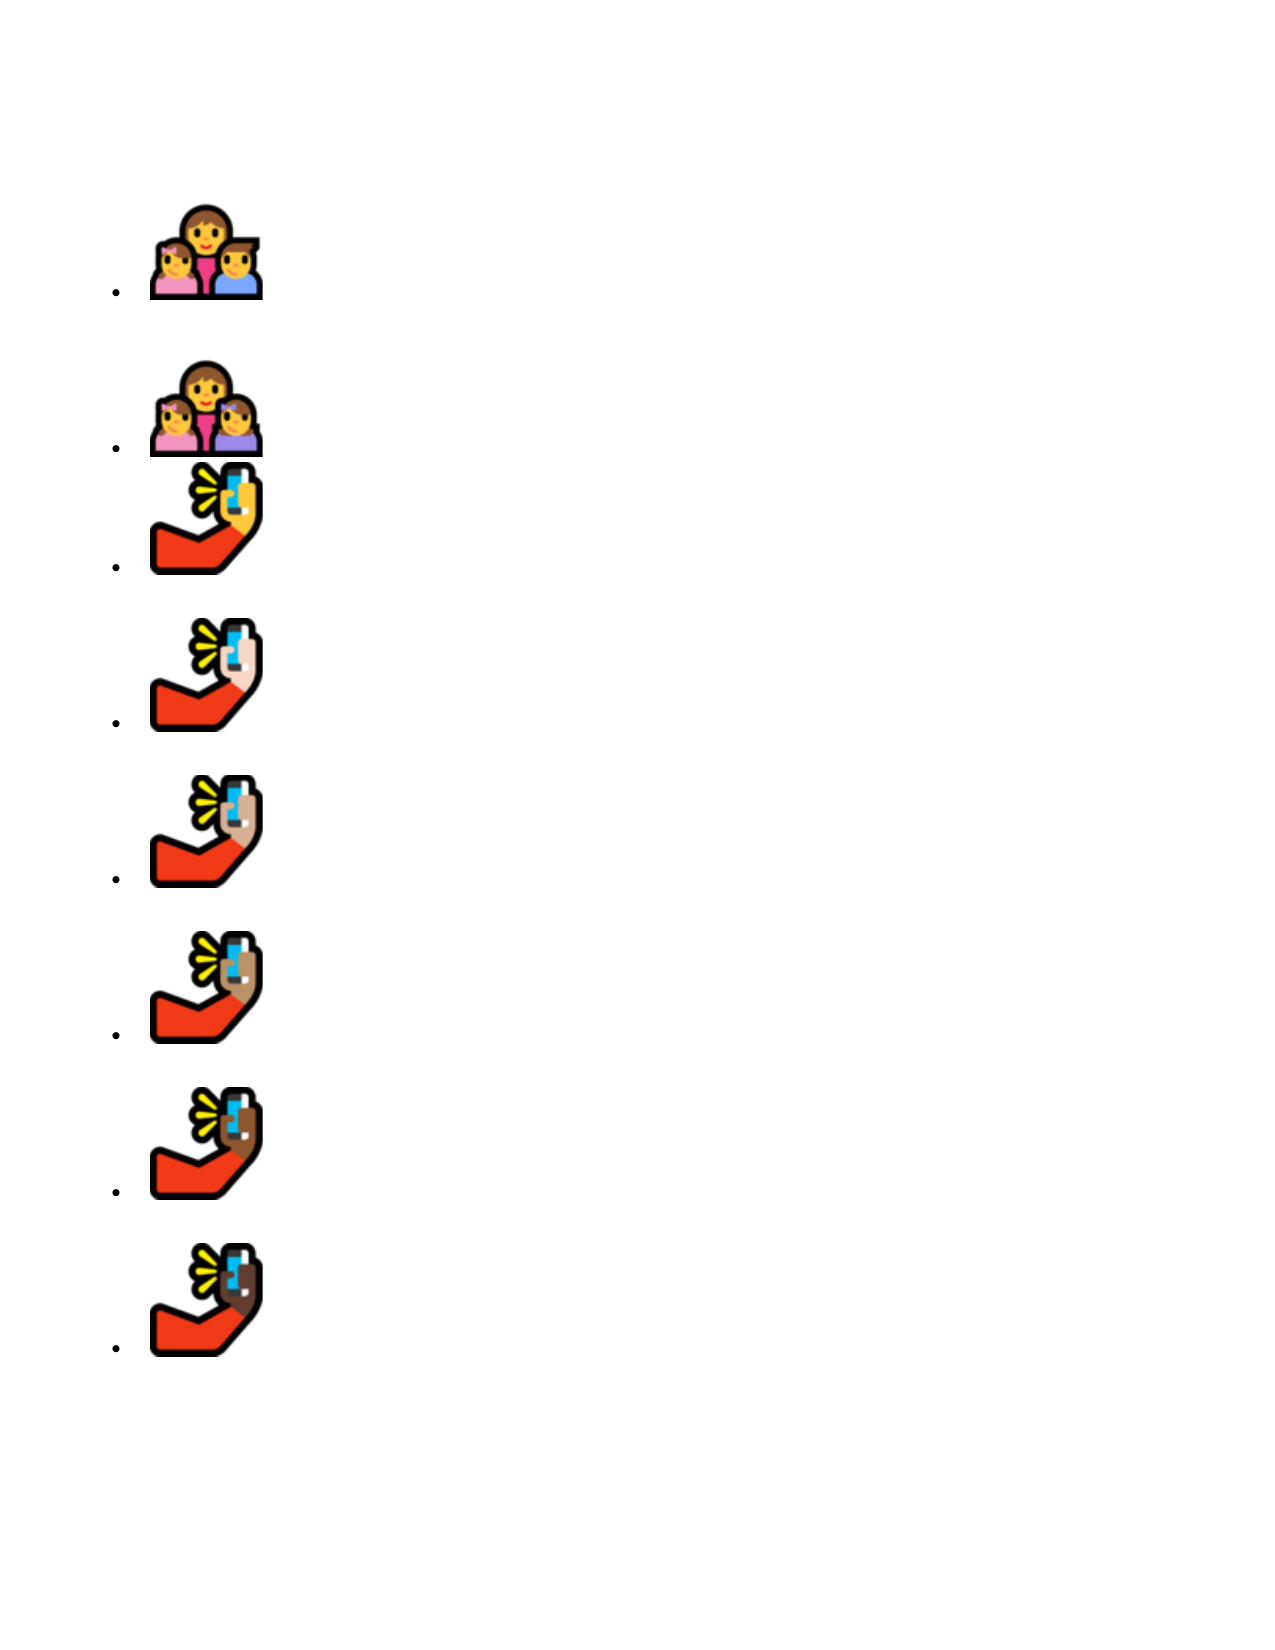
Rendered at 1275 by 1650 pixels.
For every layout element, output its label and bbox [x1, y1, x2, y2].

picture [150, 775, 263, 888]
picture [150, 931, 263, 1044]
picture [150, 343, 263, 457]
picture [150, 1243, 263, 1357]
picture [150, 187, 263, 300]
picture [150, 462, 263, 575]
picture [150, 618, 263, 732]
picture [150, 1087, 263, 1200]
